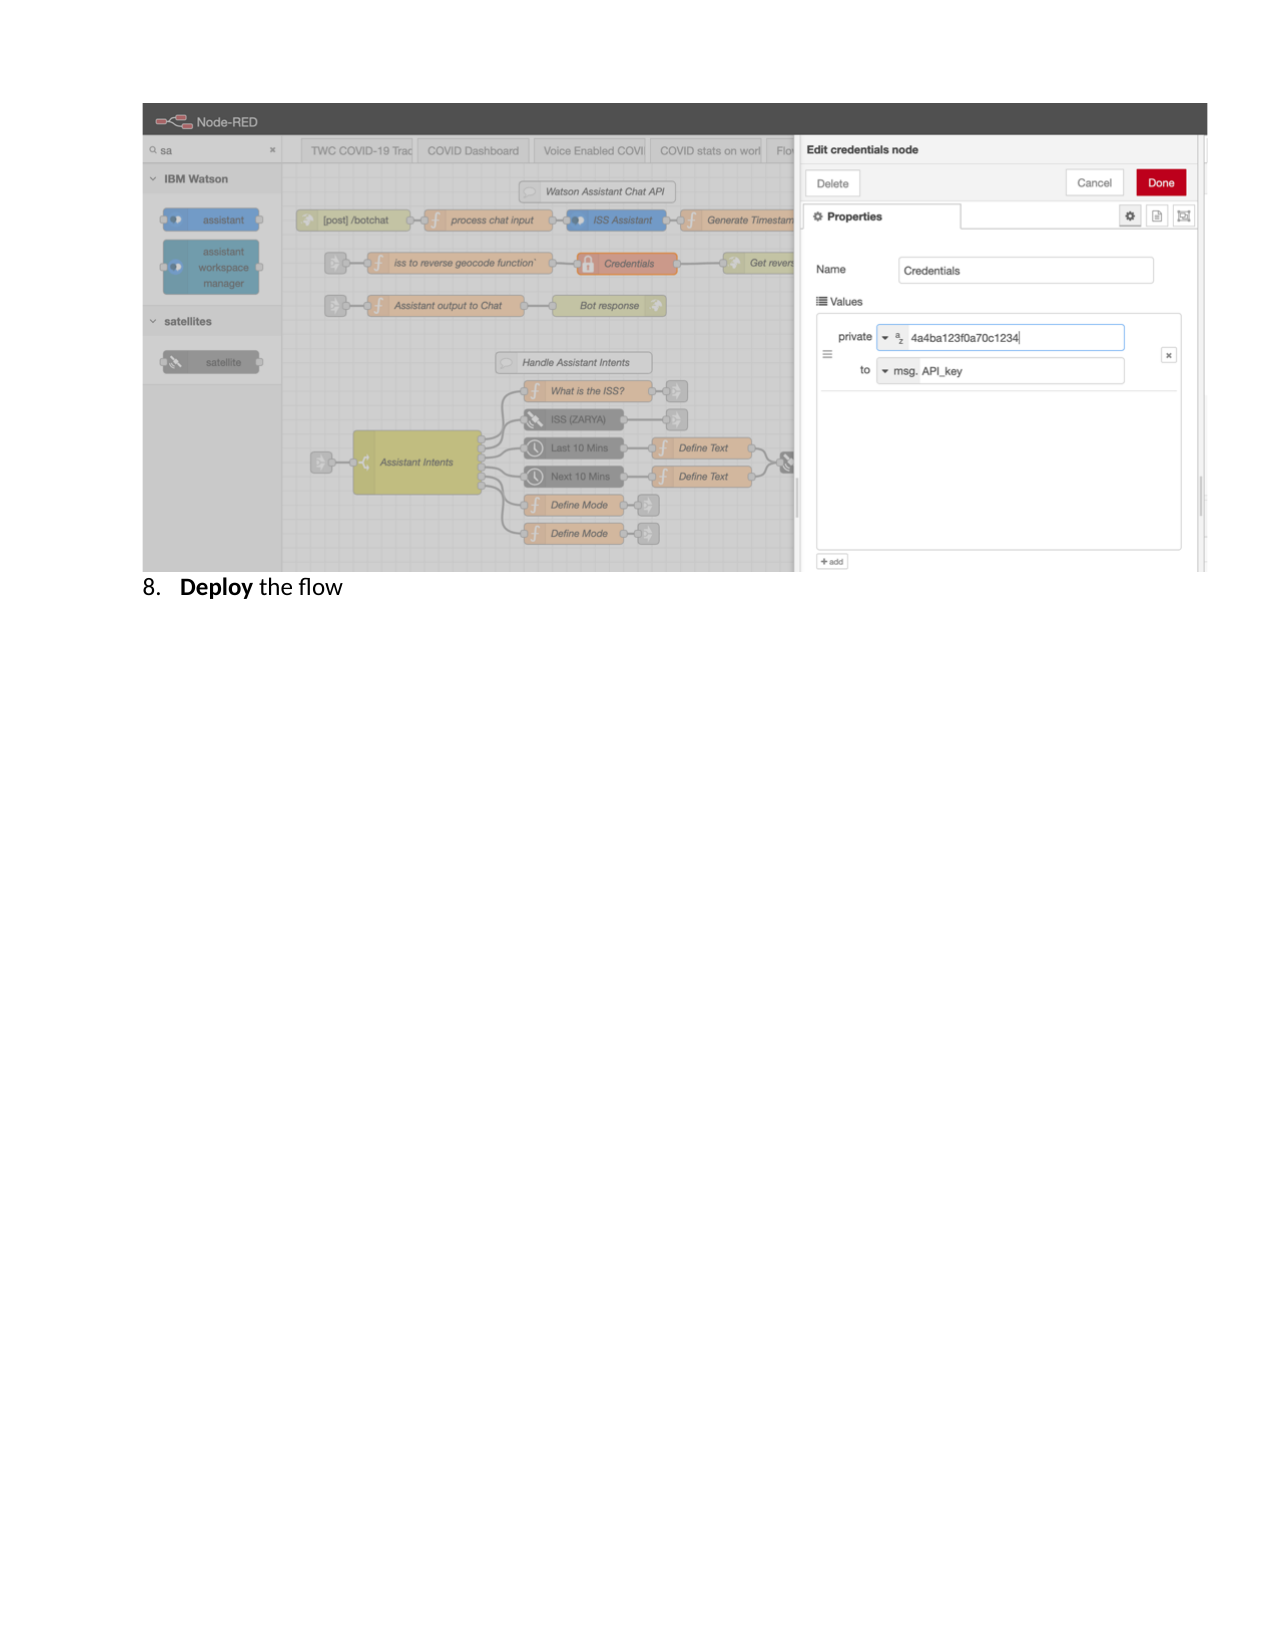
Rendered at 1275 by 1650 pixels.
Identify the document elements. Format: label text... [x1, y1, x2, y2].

list Deploy the flow [142, 572, 1170, 602]
picture [142, 103, 1208, 572]
